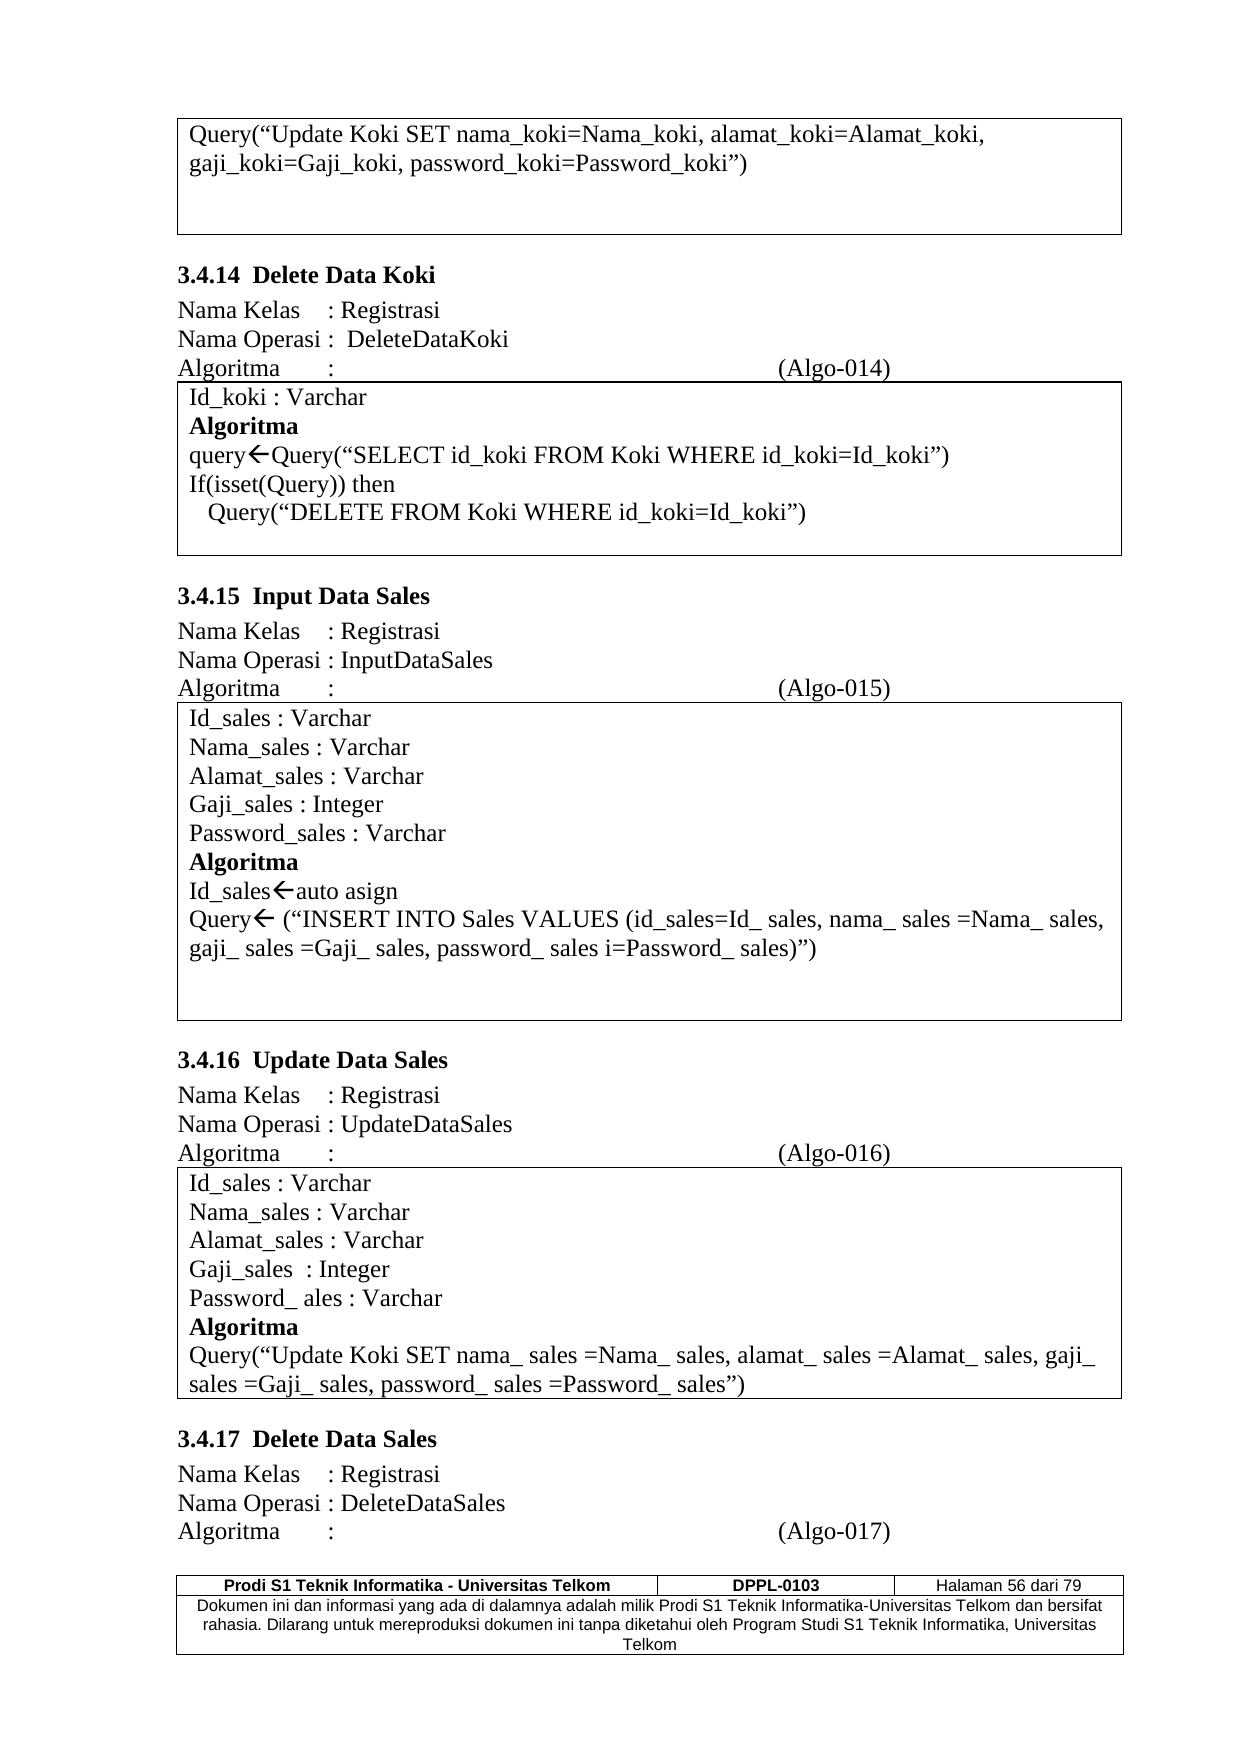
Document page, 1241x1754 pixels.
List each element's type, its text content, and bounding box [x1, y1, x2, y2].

text Nama Operasi : InputDataSales [177, 645, 1122, 673]
text Nama Kelas : Registrasi [177, 616, 1122, 645]
subtitle Delete Data Koki [177, 260, 1122, 289]
text Algoritma : (Algo-014) [177, 353, 1122, 381]
subtitle Delete Data Sales [177, 1424, 1122, 1453]
subtitle Input Data Sales [177, 581, 1122, 610]
text Algoritma : (Algo-015) [177, 673, 1122, 702]
text Nama Operasi : DeleteDataKoki [177, 324, 1122, 353]
text Nama Kelas : Registrasi [177, 1081, 1122, 1109]
table_header Id_koki : Varchar Algoritma queryQuery(“SELECT id_koki FROM Koki WHERE id_koki=Id_koki”) If(isset(Query)) then Query(“DELETE FROM Koki WHERE id_koki=Id_koki”) [178, 383, 1121, 555]
text Algoritma : (Algo-017) [177, 1516, 1122, 1545]
text Nama Kelas : Registrasi [177, 1459, 1122, 1488]
text Nama Operasi : DeleteDataSales [177, 1488, 1122, 1516]
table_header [178, 119, 1121, 234]
text Nama Kelas : Registrasi [177, 295, 1122, 324]
subtitle Update Data Sales [177, 1046, 1122, 1074]
text Nama Operasi : UpdateDataSales [177, 1109, 1122, 1138]
table_header Id_sales : Varchar Nama_sales : Varchar Alamat_sales : Varchar Gaji_sales : Integer Password_sales : Varchar Algoritma Id_salesauto asign Query (“INSERT INTO Sales VALUES (id_sales=Id_ sales, nama_ sales =Nama_ sales, gaji_ sales =Gaji_ sales, password_ sales i=Password_ sales)”) [178, 703, 1121, 1019]
text Algoritma : (Algo-016) [177, 1138, 1122, 1167]
table_header Id_sales : Varchar Nama_sales : Varchar Alamat_sales : Varchar Gaji_sales : Integer Password_ ales : Varchar Algoritma Query(“Update Koki SET nama_ sales =Nama_ sales, alamat_ sales =Alamat_ sales, gaji_ sales =Gaji_ sales, password_ sales =Password_ sales”) [178, 1168, 1121, 1398]
